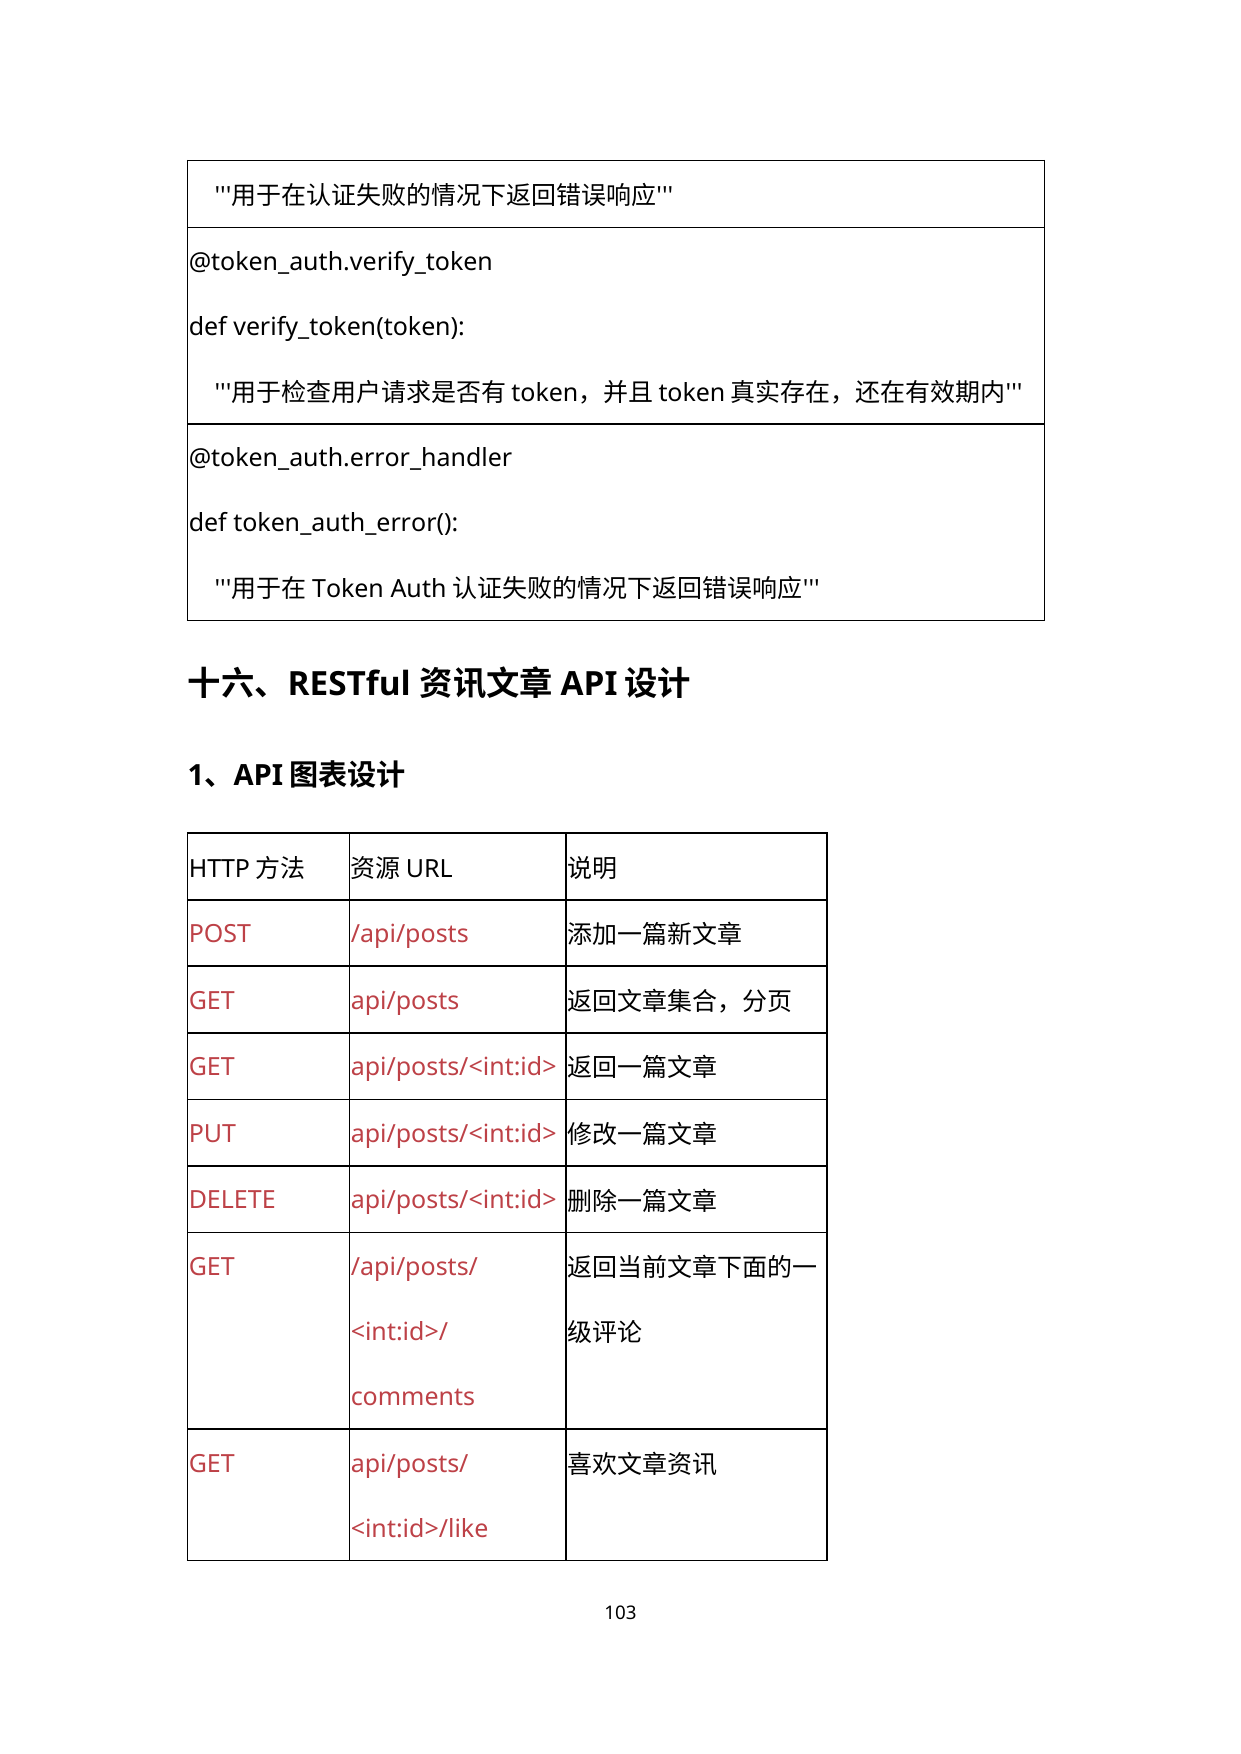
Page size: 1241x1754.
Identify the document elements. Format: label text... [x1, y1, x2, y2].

table_cell 删除一篇文章 [567, 1167, 826, 1232]
table_cell DELETE [188, 1167, 349, 1232]
table_cell GET [188, 1430, 349, 1560]
table_header 说明 [567, 834, 826, 899]
table_cell GET [188, 1034, 349, 1098]
table_cell api/posts [350, 967, 565, 1032]
table_header 资源URL [350, 834, 565, 899]
table_cell api/posts/<int:id> [350, 1034, 565, 1098]
table_cell api/posts/<int:id> [350, 1100, 565, 1165]
table_cell PUT [188, 1100, 349, 1165]
table_cell api/posts/<int:id> [350, 1167, 565, 1232]
table_cell GET [188, 1233, 349, 1428]
table_cell 返回文章集合，分页 [567, 967, 826, 1032]
table_cell 添加一篇新文章 [567, 901, 826, 965]
table_cell 修改一篇文章 [567, 1100, 826, 1165]
table_cell @token_auth.error_handler def token_auth_error(): '''用于在 Token Auth 认证失败的情况下返回错误响应''' [188, 425, 1044, 619]
table_cell 返回一篇文章 [567, 1034, 826, 1098]
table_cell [188, 161, 1044, 226]
table_cell @token_auth.verify_token def verify_token(token): '''用于检查用户请求是否有token，并且token真实存在，还在有效期内''' [188, 228, 1044, 423]
text 1、API图表设计 [187, 740, 1053, 805]
table_cell api/posts/<int:id>/like [350, 1430, 565, 1560]
table_cell /api/posts/<int:id>/comments [350, 1233, 565, 1428]
table_cell POST [188, 901, 349, 965]
table_cell 返回当前文章下面的一级评论 [567, 1233, 826, 1428]
table_header HTTP方法 [188, 834, 349, 899]
text 十六、RESTful 资讯文章 API设计 [187, 648, 1053, 713]
table_cell 喜欢文章资讯 [567, 1430, 826, 1560]
table_cell /api/posts [350, 901, 565, 965]
table_cell GET [188, 967, 349, 1032]
